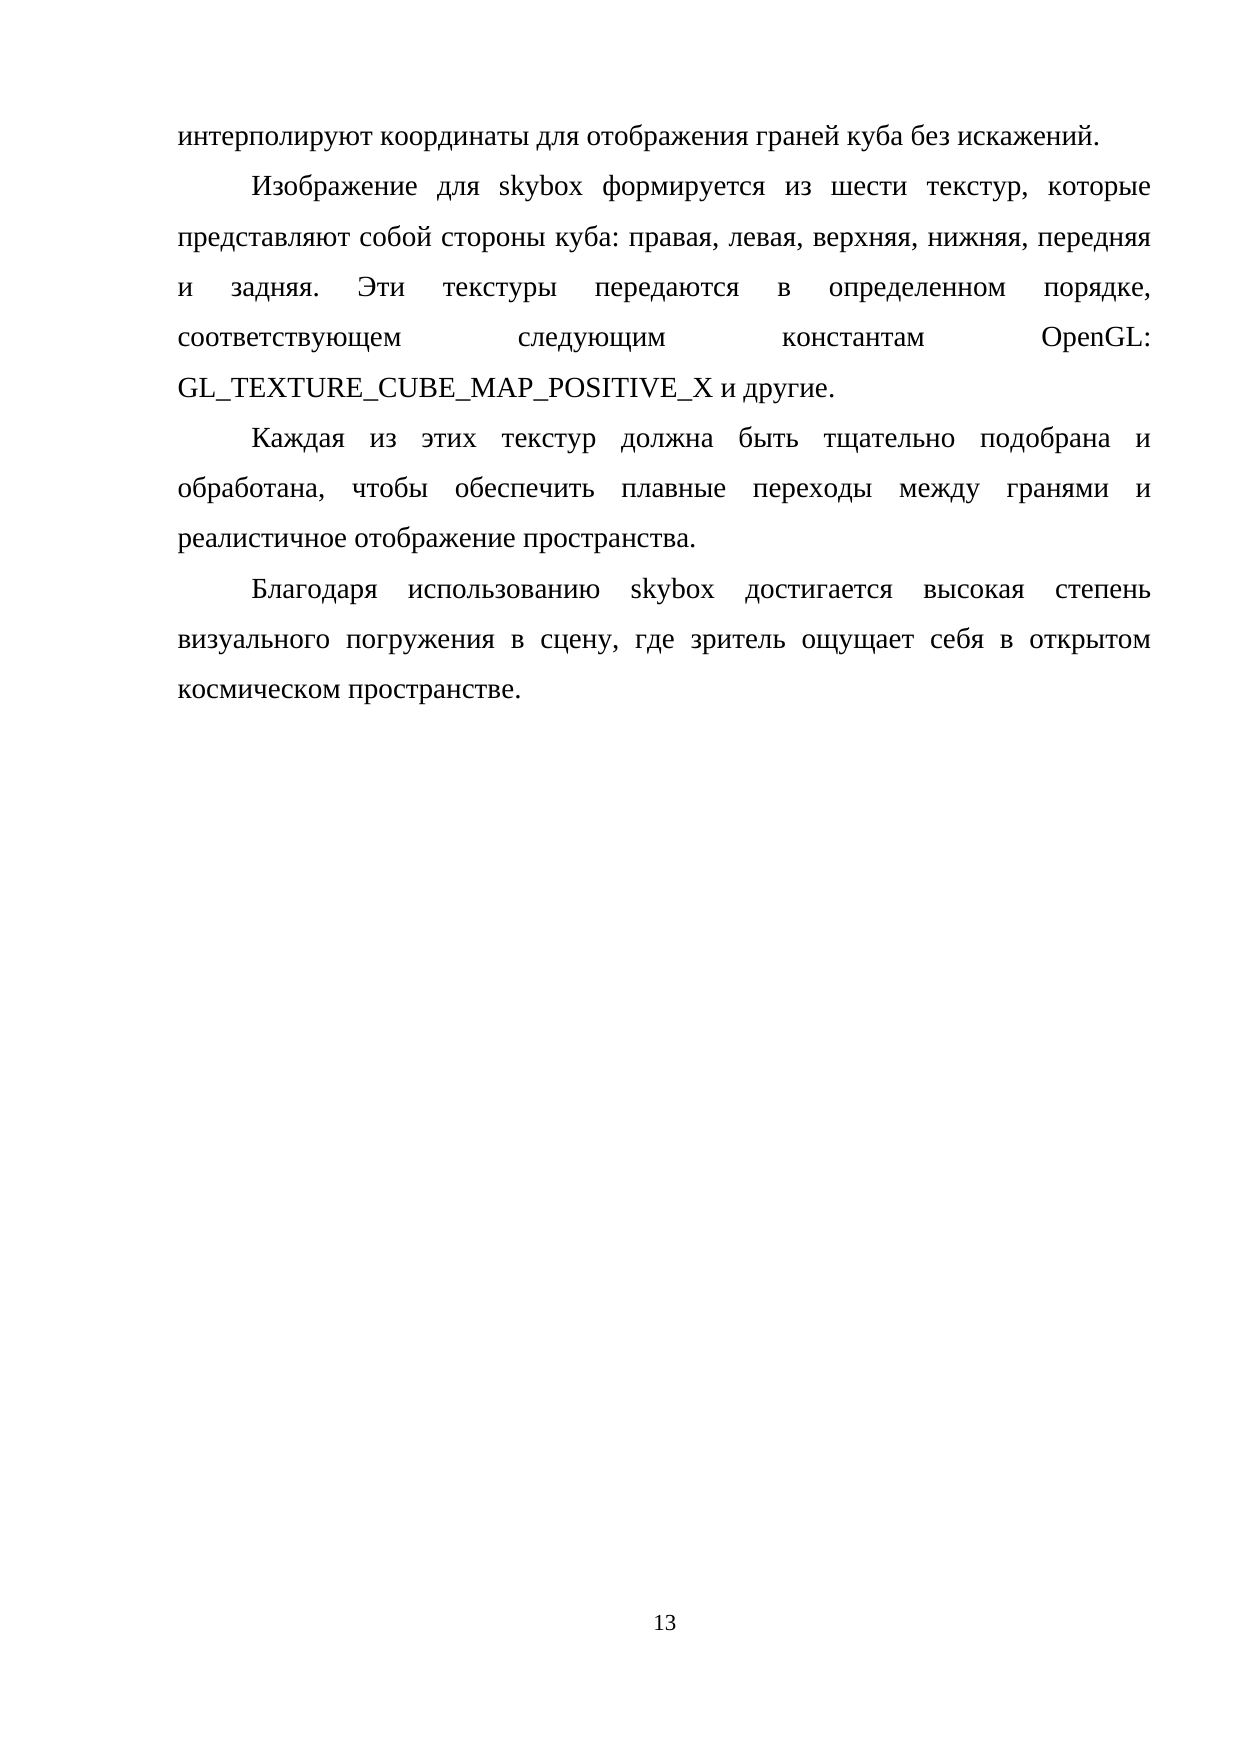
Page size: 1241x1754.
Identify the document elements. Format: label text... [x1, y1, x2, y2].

text Изображение для skybox формируется из шести текстур, которые представляют собой стороны куба: правая, левая, верхняя, нижняя, передняя и задняя. Эти текстуры передаются в определенном порядке, соответствующем следующим константам OpenGL: GL_TEXTURE_CUBE_MAP_POSITIVE_X и другие. [177, 168, 1152, 403]
text Каждая из этих текстур должна быть тщательно подобрана и обработана, чтобы обеспечить плавные переходы между гранями и реалистичное отображение пространства. [177, 420, 1152, 554]
text Благодаря использованию skybox достигается высокая степень визуального погружения в сцену, где зритель ощущает себя в открытом космическом пространстве. [177, 571, 1152, 705]
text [177, 118, 1152, 152]
